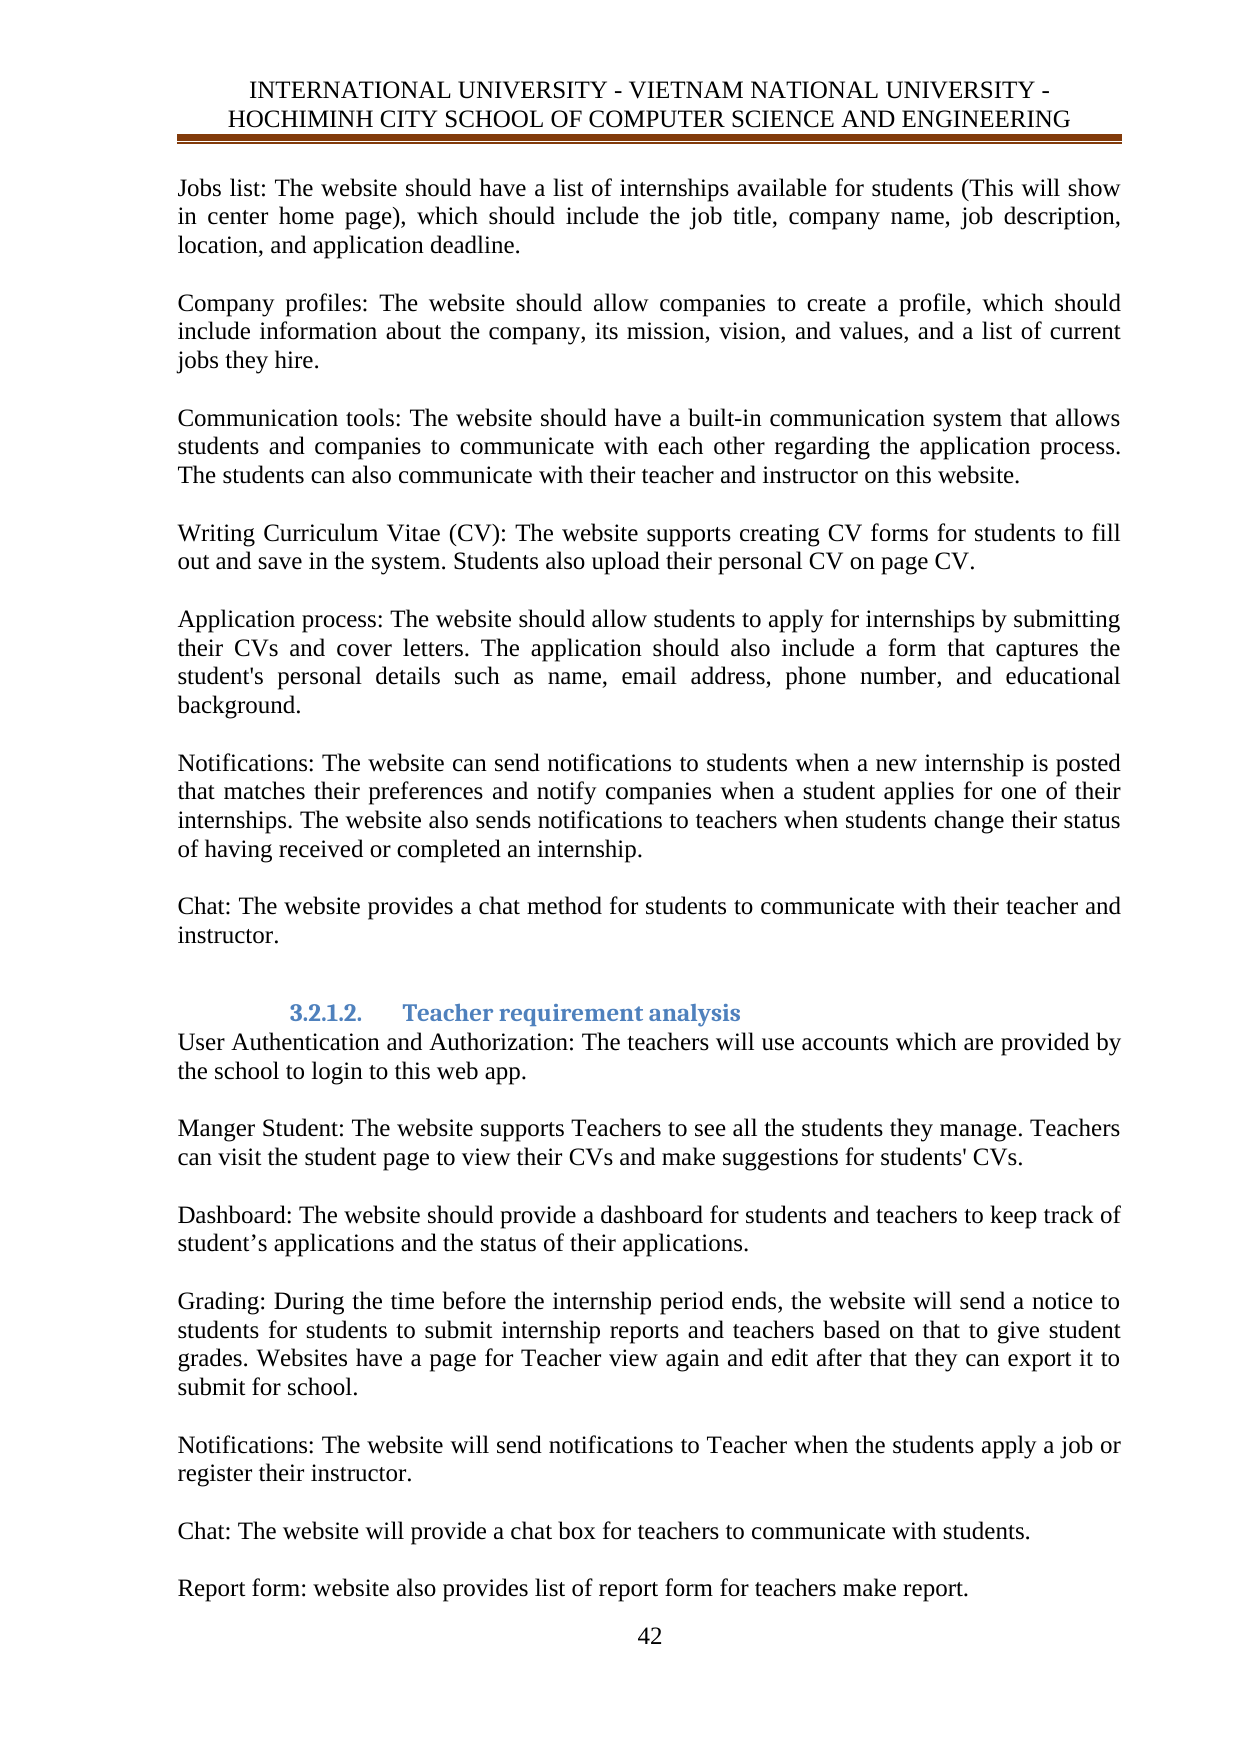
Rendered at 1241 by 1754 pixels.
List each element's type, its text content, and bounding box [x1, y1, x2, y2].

text Company profiles: The website should allow companies to create a profile, which should include information about the company, its mission, vision, and values, and a list of current jobs they hire. [177, 288, 1122, 374]
text Chat: The website will provide a chat box for teachers to communicate with students. [177, 1516, 1122, 1545]
text Jobs list: The website should have a list of internships available for students (This will show in center home page), which should include the job title, company name, job description, location, and application deadline. [177, 173, 1122, 259]
text Application process: The website should allow students to apply for internships by submitting their CVs and cover letters. The application should also include a form that captures the student's personal details such as name, email address, phone number, and educational background. [177, 604, 1122, 719]
text Grading: During the time before the internship period ends, the website will send a notice to students for students to submit internship reports and teachers based on that to give student grades. Websites have a page for Teacher view again and edit after that they can export it to submit for school. [177, 1286, 1122, 1401]
text Communication tools: The website should have a built-in communication system that allows students and companies to communicate with each other regarding the application process. The students can also communicate with their teacher and instructor on this website. [177, 403, 1122, 489]
text Report form: website also provides list of report form for teachers make report. [177, 1573, 1122, 1602]
text Manger Student: The website supports Teachers to see all the students they manage. Teachers can visit the student page to view their CVs and make suggestions for students' CVs. [177, 1113, 1122, 1171]
text Notifications: The website can send notifications to students when a new internship is posted that matches their preferences and notify companies when a student applies for one of their internships. The website also sends notifications to teachers when students change their status of having received or completed an internship. [177, 748, 1122, 863]
text Dashboard: The website should provide a dashboard for students and teachers to keep track of student’s applications and the status of their applications. [177, 1200, 1122, 1257]
text Notifications: The website will send notifications to Teacher when the students apply a job or register their instructor. [177, 1430, 1122, 1487]
subtitle Teacher requirement analysis [290, 998, 1122, 1027]
text User Authentication and Authorization: The teachers will use accounts which are provided by the school to login to this web app. [177, 1027, 1122, 1085]
text Chat: The website provides a chat method for students to communicate with their teacher and instructor. [177, 891, 1122, 949]
text Writing Curriculum Vitae (CV): The website supports creating CV forms for students to fill out and save in the system. Students also upload their personal CV on page CV. [177, 518, 1122, 575]
